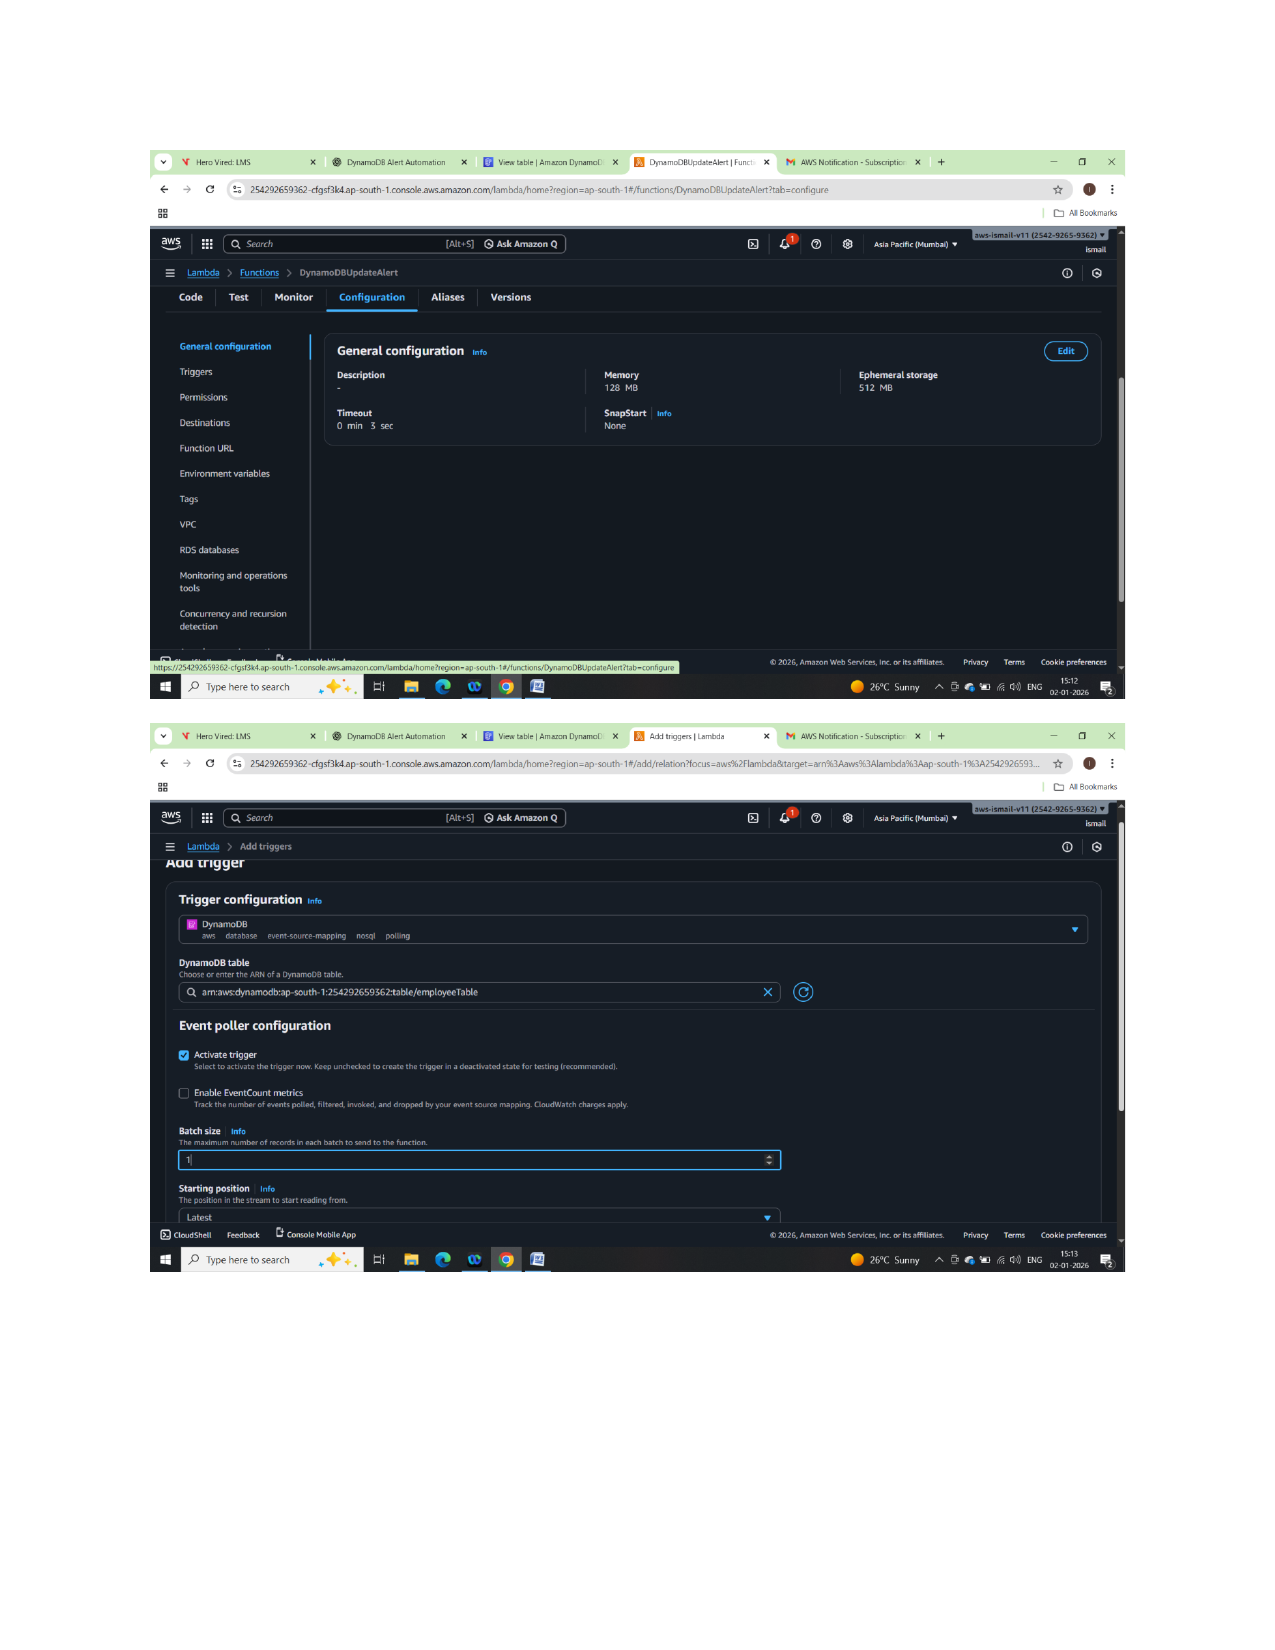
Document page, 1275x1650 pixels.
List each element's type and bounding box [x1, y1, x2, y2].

picture [150, 723, 1125, 1272]
picture [150, 150, 1125, 699]
